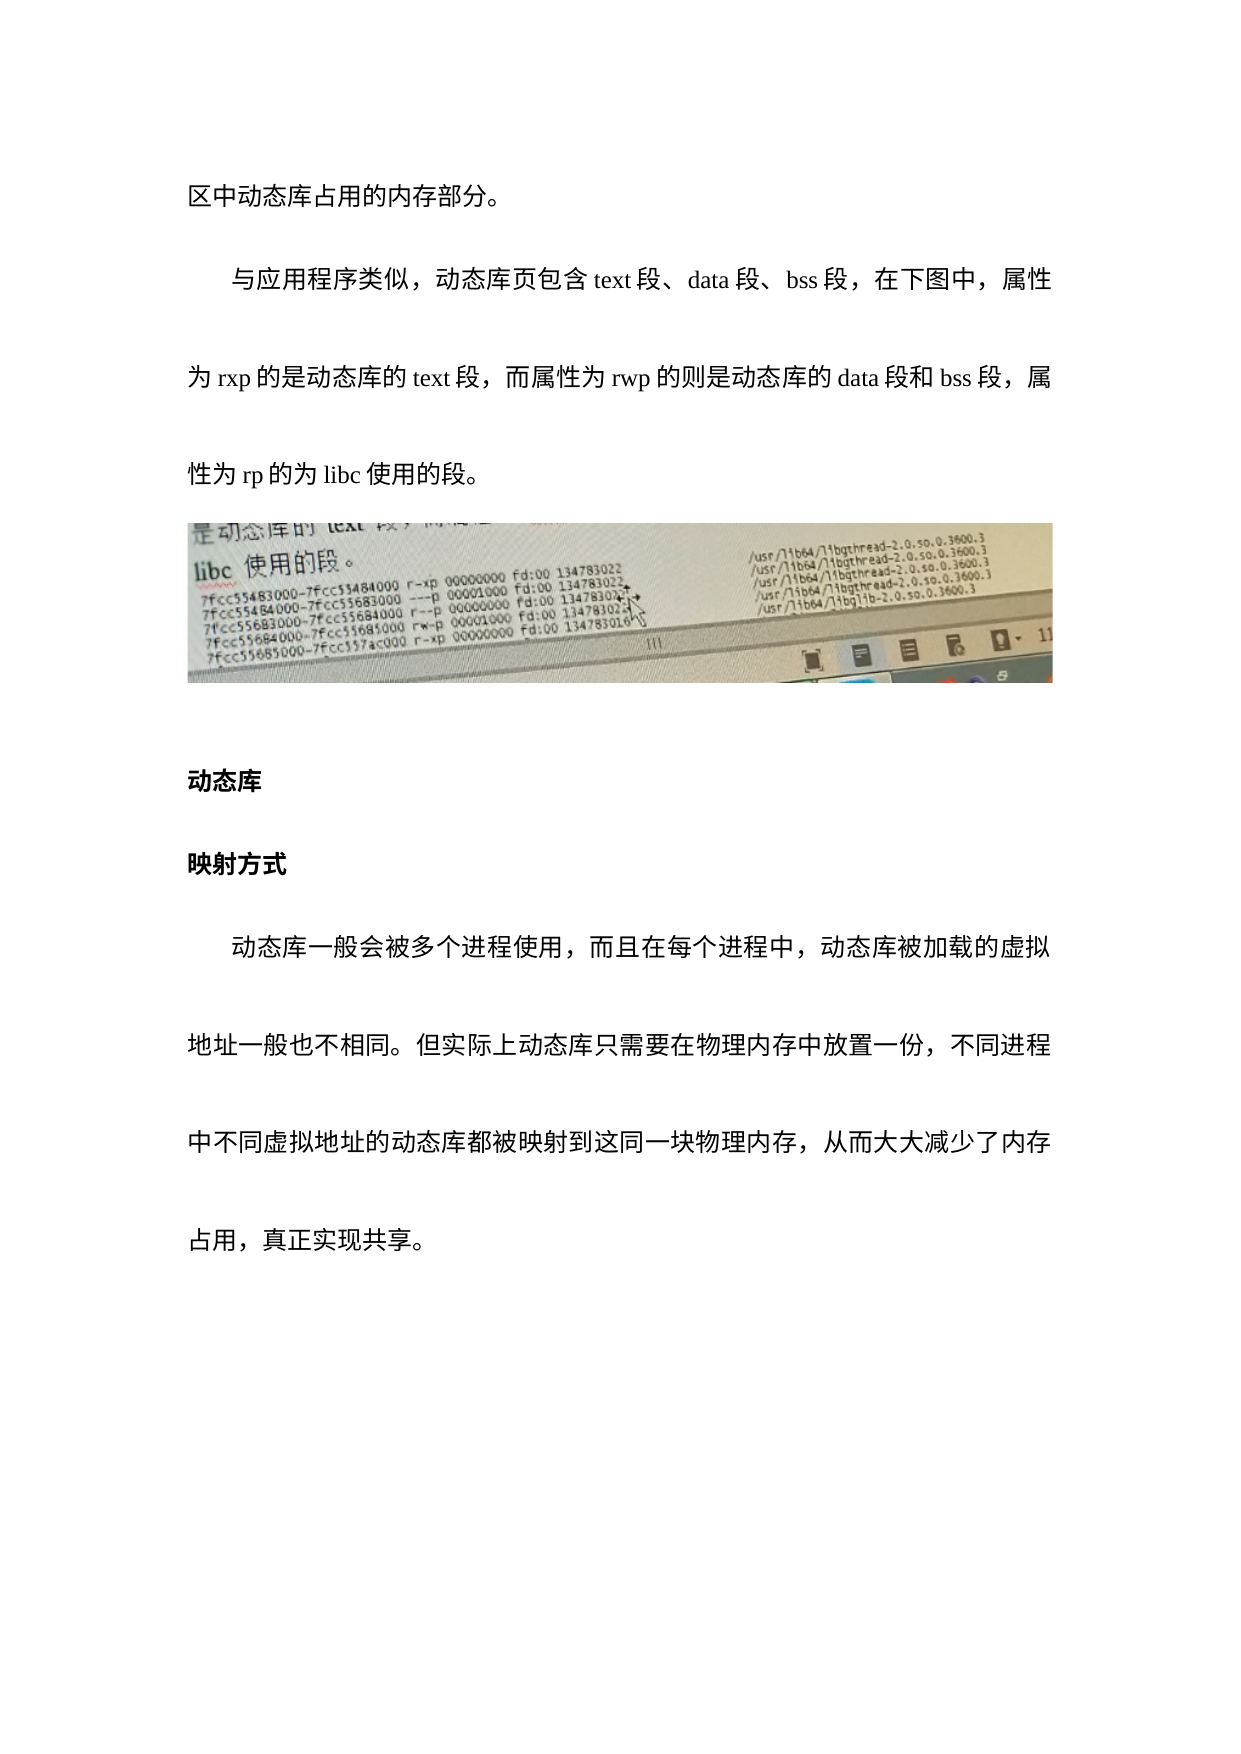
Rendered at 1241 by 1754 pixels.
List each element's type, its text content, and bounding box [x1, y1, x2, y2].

text 与应用程序类似，动态库页包含text段、data段、bss段，在下图中，属性为rxp的是动态库的text段，而属性为rwp的则是动态库的data段和bss段，属性为rp的为libc使用的段。 [187, 245, 1053, 505]
subtitle 映射方式 [187, 830, 1053, 895]
picture [187, 523, 1053, 683]
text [187, 162, 1053, 227]
text 动态库一般会被多个进程使用，而且在每个进程中，动态库被加载的虚拟地址一般也不相同。但实际上动态库只需要在物理内存中放置一份，不同进程中不同虚拟地址的动态库都被映射到这同一块物理内存，从而大大减少了内存占用，真正实现共享。 [187, 913, 1053, 1271]
subtitle 动态库 [187, 747, 1053, 812]
